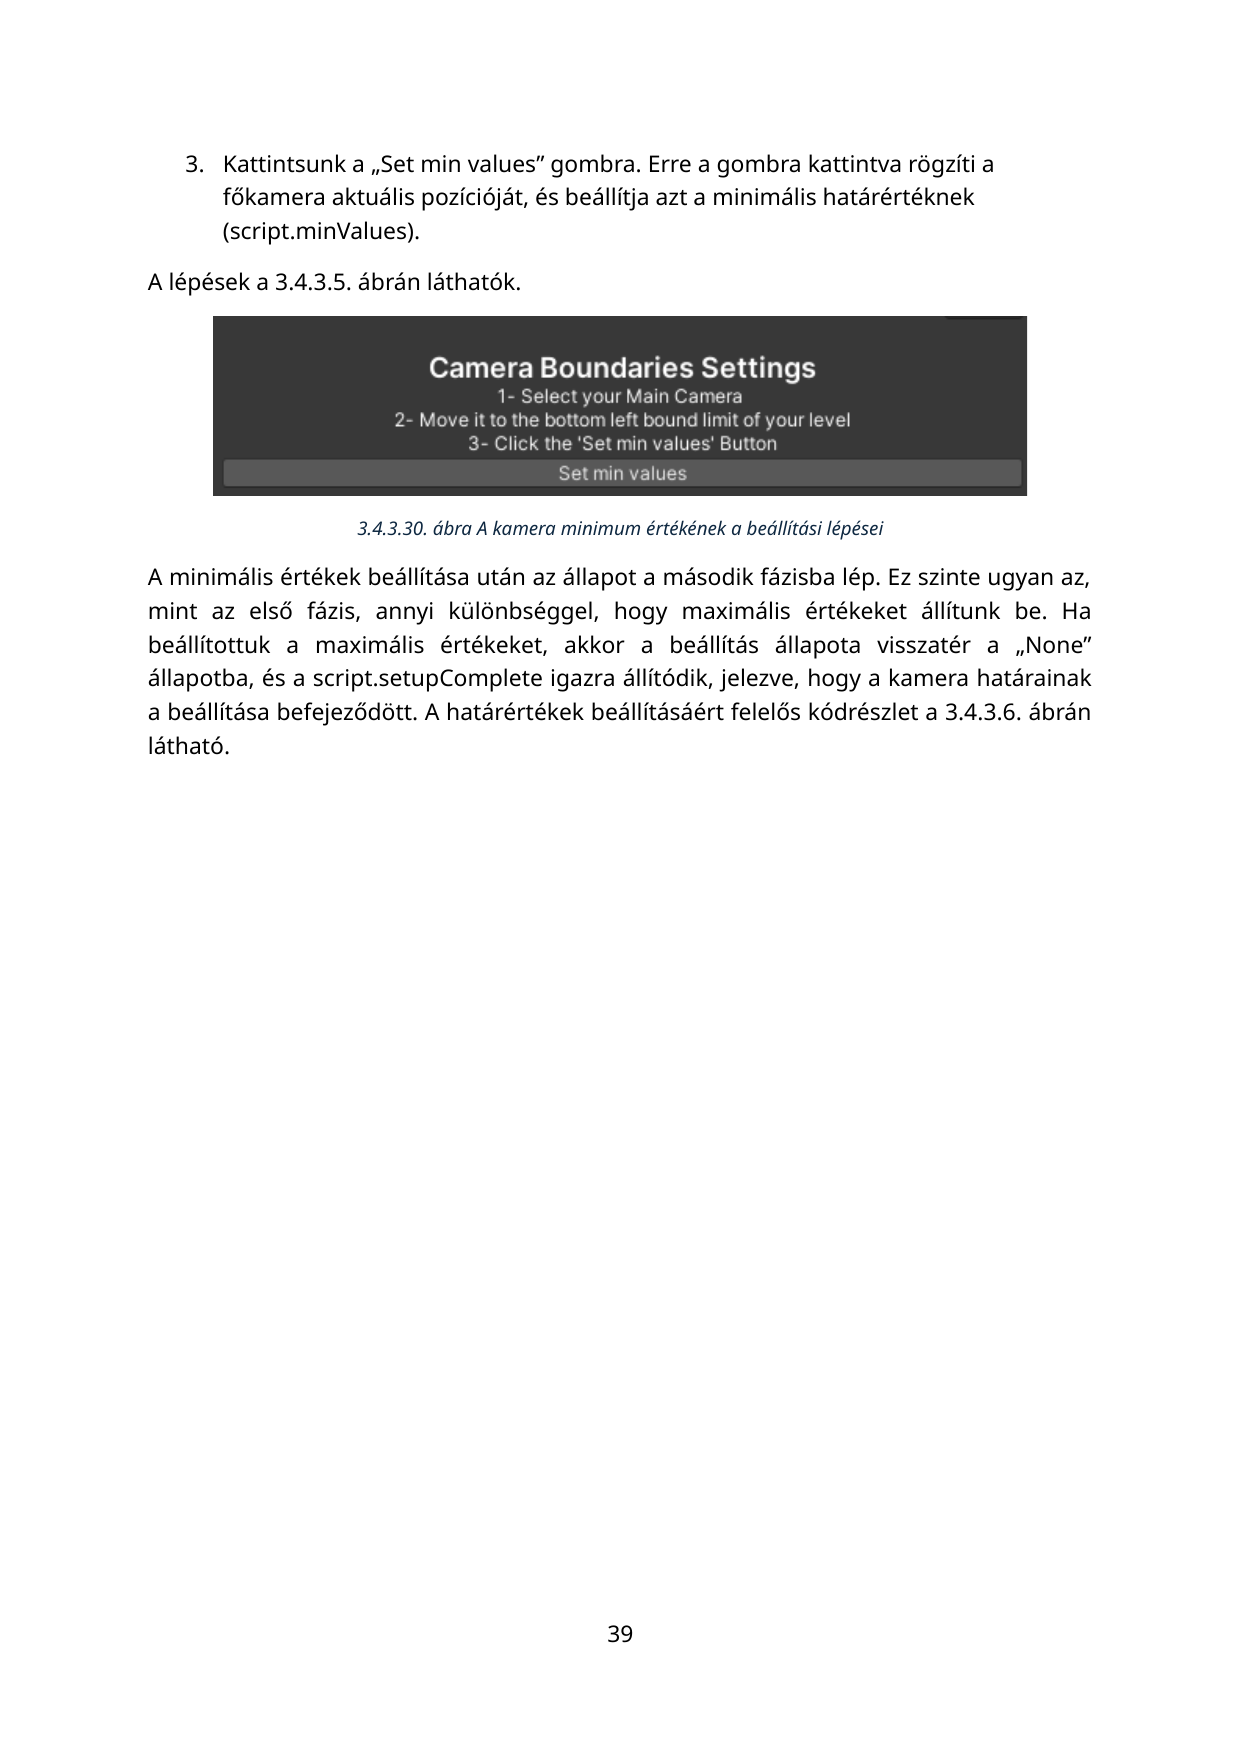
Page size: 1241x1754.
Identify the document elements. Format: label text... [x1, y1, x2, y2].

list Kattintsunk a „Set min values” gombra. Erre a gombra kattintva rögzíti a főkamera aktuális pozícióját, és beállítja azt a minimális határértéknek (script.minValues). [185, 148, 1093, 246]
picture [213, 316, 1028, 496]
text A lépések a 3.4.3.5. ábrán láthatók. [148, 266, 1093, 297]
text A minimális értékek beállítása után az állapot a második fázisba lép. Ez szinte ugyan az, mint az első fázis, annyi különbséggel, hogy maximális értékeket állítunk be. Ha beállítottuk a maximális értékeket, akkor a beállítás állapota visszatér a „None” állapotba, és a script.setupComplete igazra állítódik, jelezve, hogy a kamera határainak a beállítása befejeződött. A határértékek beállításáért felelős kódrészlet a 3.4.3.6. ábrán látható. [148, 561, 1093, 761]
